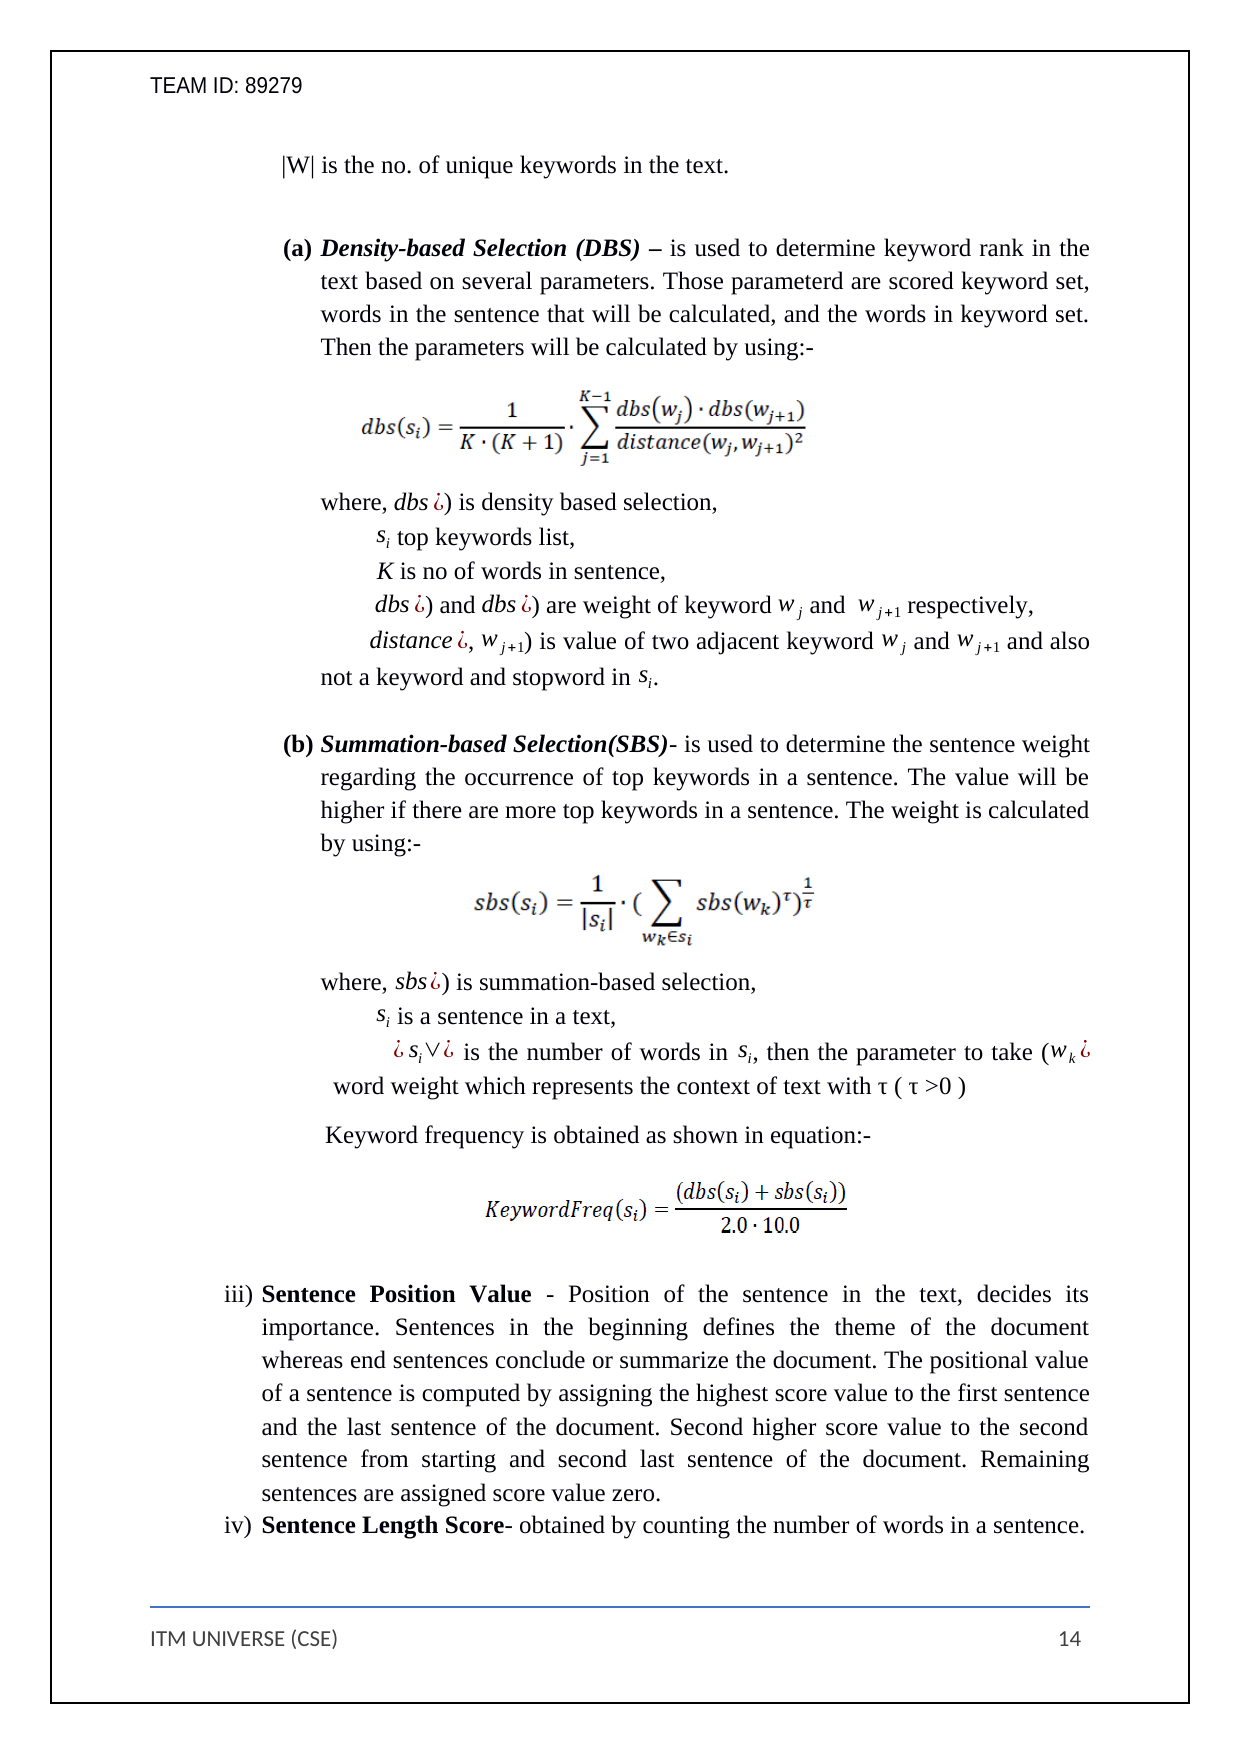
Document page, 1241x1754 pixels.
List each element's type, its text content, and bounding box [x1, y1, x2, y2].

list ) and ) are weight of keyword and respectively, [320, 589, 1090, 621]
list is the number of words in , then the parameter to take ( word weight which represents the context of text with τ ( τ >0 ) [320, 1035, 1090, 1100]
list where, ) is summation-based selection, [320, 967, 1090, 995]
picture [475, 1170, 886, 1259]
list top keywords list, [320, 521, 1090, 552]
list Sentence Position Value - Position of the sentence in the text, decides its importance. Sentences in the beginning defines the theme of the document whereas end sentences conclude or summarize the document. The positional value of a sentence is computed by assigning the highest score value to the first sentence and the last sentence of the document. Second higher score value to the second sentence from starting and second last sentence of the document. Remaining sentences are assigned score value zero. [224, 1279, 1090, 1506]
list Density-based Selection (DBS) – is used to determine keyword rank in the text based on several parameters. Those parameterd are scored keyword set, words in the sentence that will be calculated, and the words in keyword set. Then the parameters will be calculated by using:- [283, 233, 1090, 361]
list where, ) is density based selection, [320, 487, 1090, 516]
picture [320, 364, 857, 484]
list Sentence Length Score- obtained by counting the number of words in a sentence. [224, 1511, 1090, 1539]
list is a sentence in a text, [320, 1000, 1090, 1031]
text |W| is the no. of unique keywords in the text. [75, 150, 1090, 179]
picture [451, 861, 841, 963]
list K is no of words in sentence, [320, 556, 1090, 585]
text Keyword frequency is obtained as shown in equation:- [225, 1121, 1090, 1149]
list , ) is value of two adjacent keyword and and also not a keyword and stopword in . [320, 625, 1090, 692]
list Summation-based Selection(SBS)- is used to determine the sentence weight regarding the occurrence of top keywords in a sentence. The value will be higher if there are more top keywords in a sentence. The weight is calculated by using:- [283, 729, 1090, 857]
